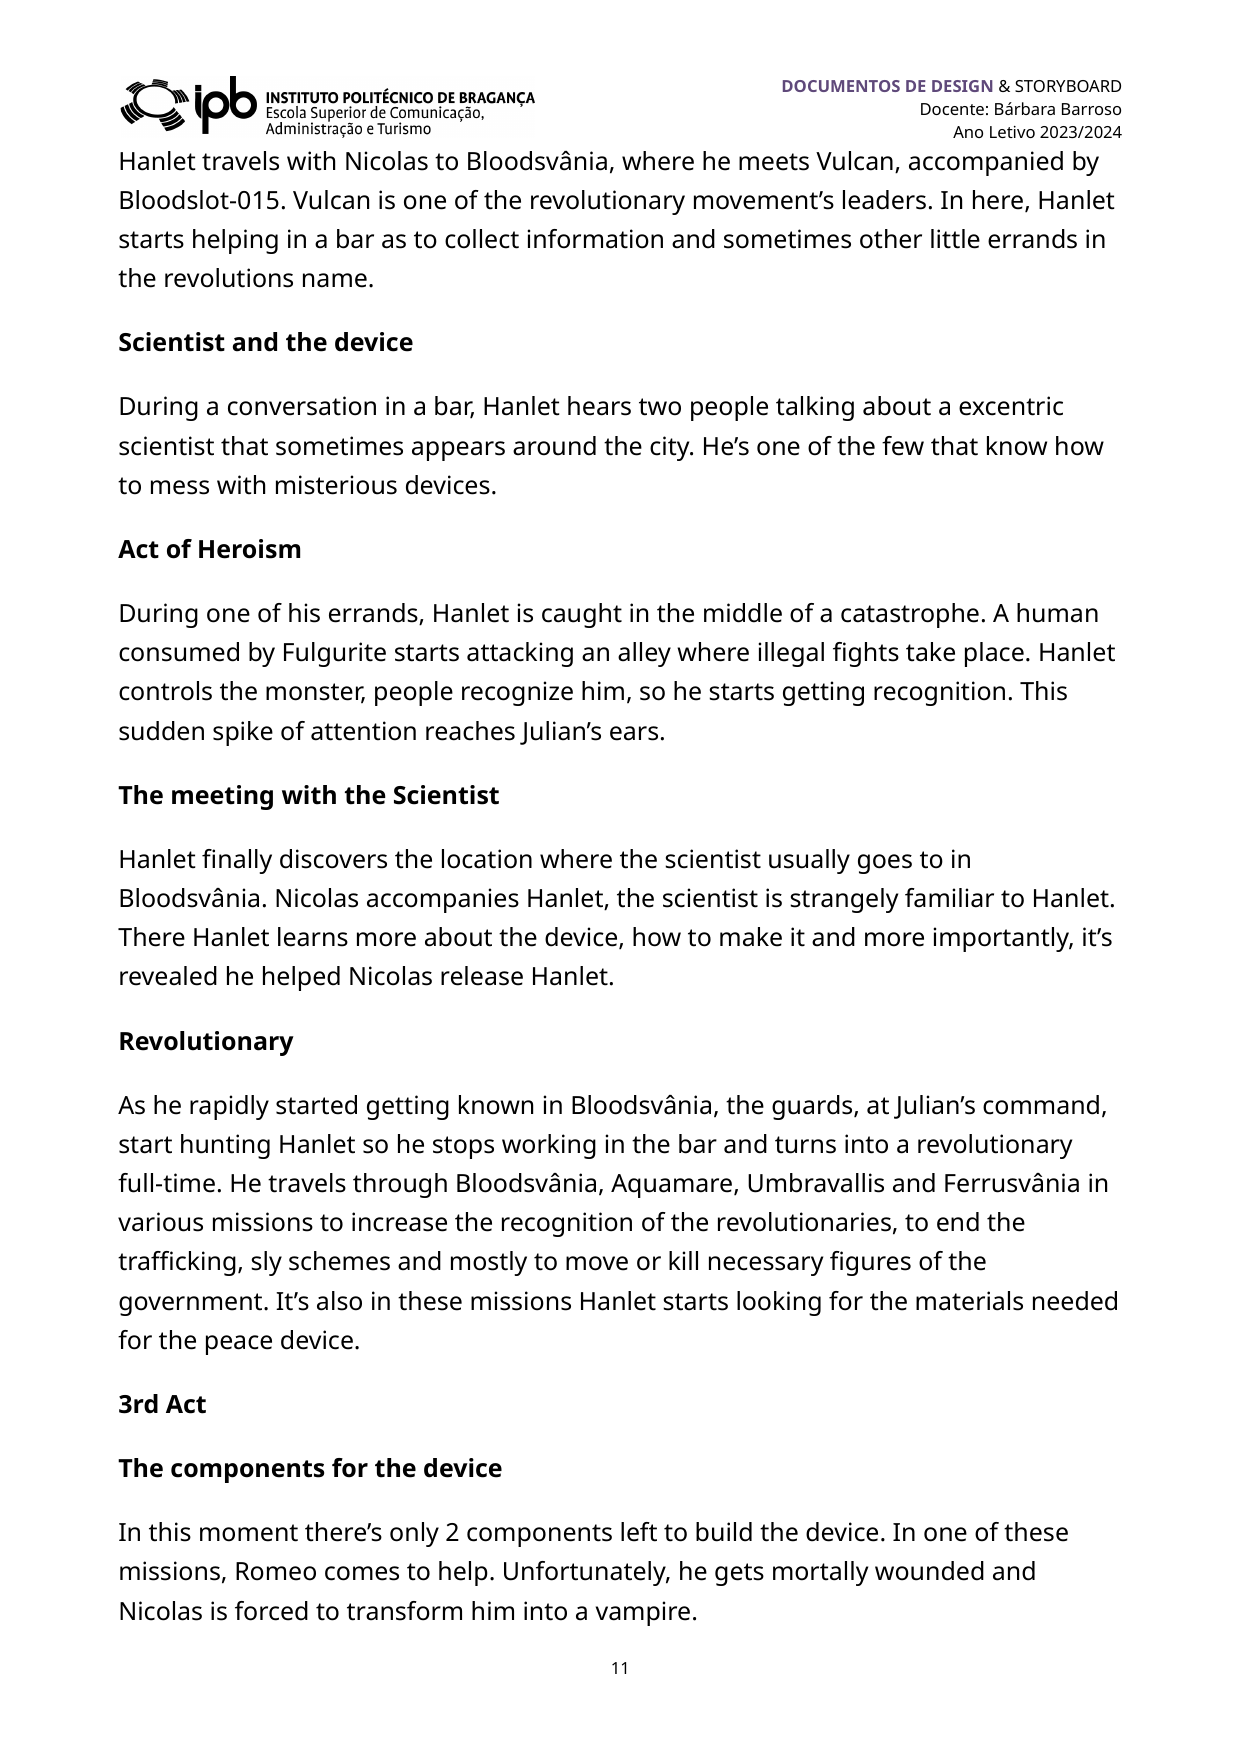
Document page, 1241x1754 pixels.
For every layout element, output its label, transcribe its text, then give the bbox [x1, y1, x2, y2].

text In this moment there’s only 2 components left to build the device. In one of these missions, Romeo comes to help. Unfortunately, he gets mortally wounded and Nicolas is forced to transform him into a vampire. [118, 1515, 1122, 1627]
text Hanlet finally discovers the location where the scientist usually goes to in Bloodsvânia. Nicolas accompanies Hanlet, the scientist is strangely familiar to Hanlet. There Hanlet learns more about the device, how to make it and more importantly, it’s revealed he helped Nicolas release Hanlet. [118, 841, 1122, 993]
picture [120, 76, 535, 138]
text As he rapidly started getting known in Bloodsvânia, the guards, at Julian’s command, start hunting Hanlet so he stops working in the bar and turns into a revolutionary full-time. He travels through Bloodsvânia, Aquamare, Umbravallis and Ferrusvânia in various missions to increase the recognition of the revolutionaries, to end the trafficking, sly schemes and mostly to move or kill necessary figures of the government. It’s also in these missions Hanlet starts looking for the materials needed for the peace device. [118, 1087, 1122, 1356]
text During one of his errands, Hanlet is caught in the middle of a catastrophe. A human consumed by Fulgurite starts attacking an alley where illegal fights take place. Hanlet controls the monster, people recognize him, so he starts getting recognition. This sudden spike of attention reaches Julian’s ears. [118, 596, 1122, 747]
text During a conversation in a bar, Hanlet hears two people talking about a excentric scientist that sometimes appears around the city. He’s one of the few that know how to mess with misterious devices. [118, 389, 1122, 501]
text Act of Heroism [118, 531, 1122, 566]
text 3rd Act [118, 1386, 1122, 1421]
text Revolutionary [118, 1023, 1122, 1057]
text Scientist and the device [118, 325, 1122, 359]
text Hanlet travels with Nicolas to Bloodsvânia, where he meets Vulcan, accompanied by Bloodslot-015. Vulcan is one of the revolutionary movement’s leaders. In here, Hanlet starts helping in a bar as to collect information and sometimes other little errands in the revolutions name. [118, 143, 1122, 295]
text The components for the device [118, 1451, 1122, 1485]
text The meeting with the Scientist [118, 777, 1122, 811]
